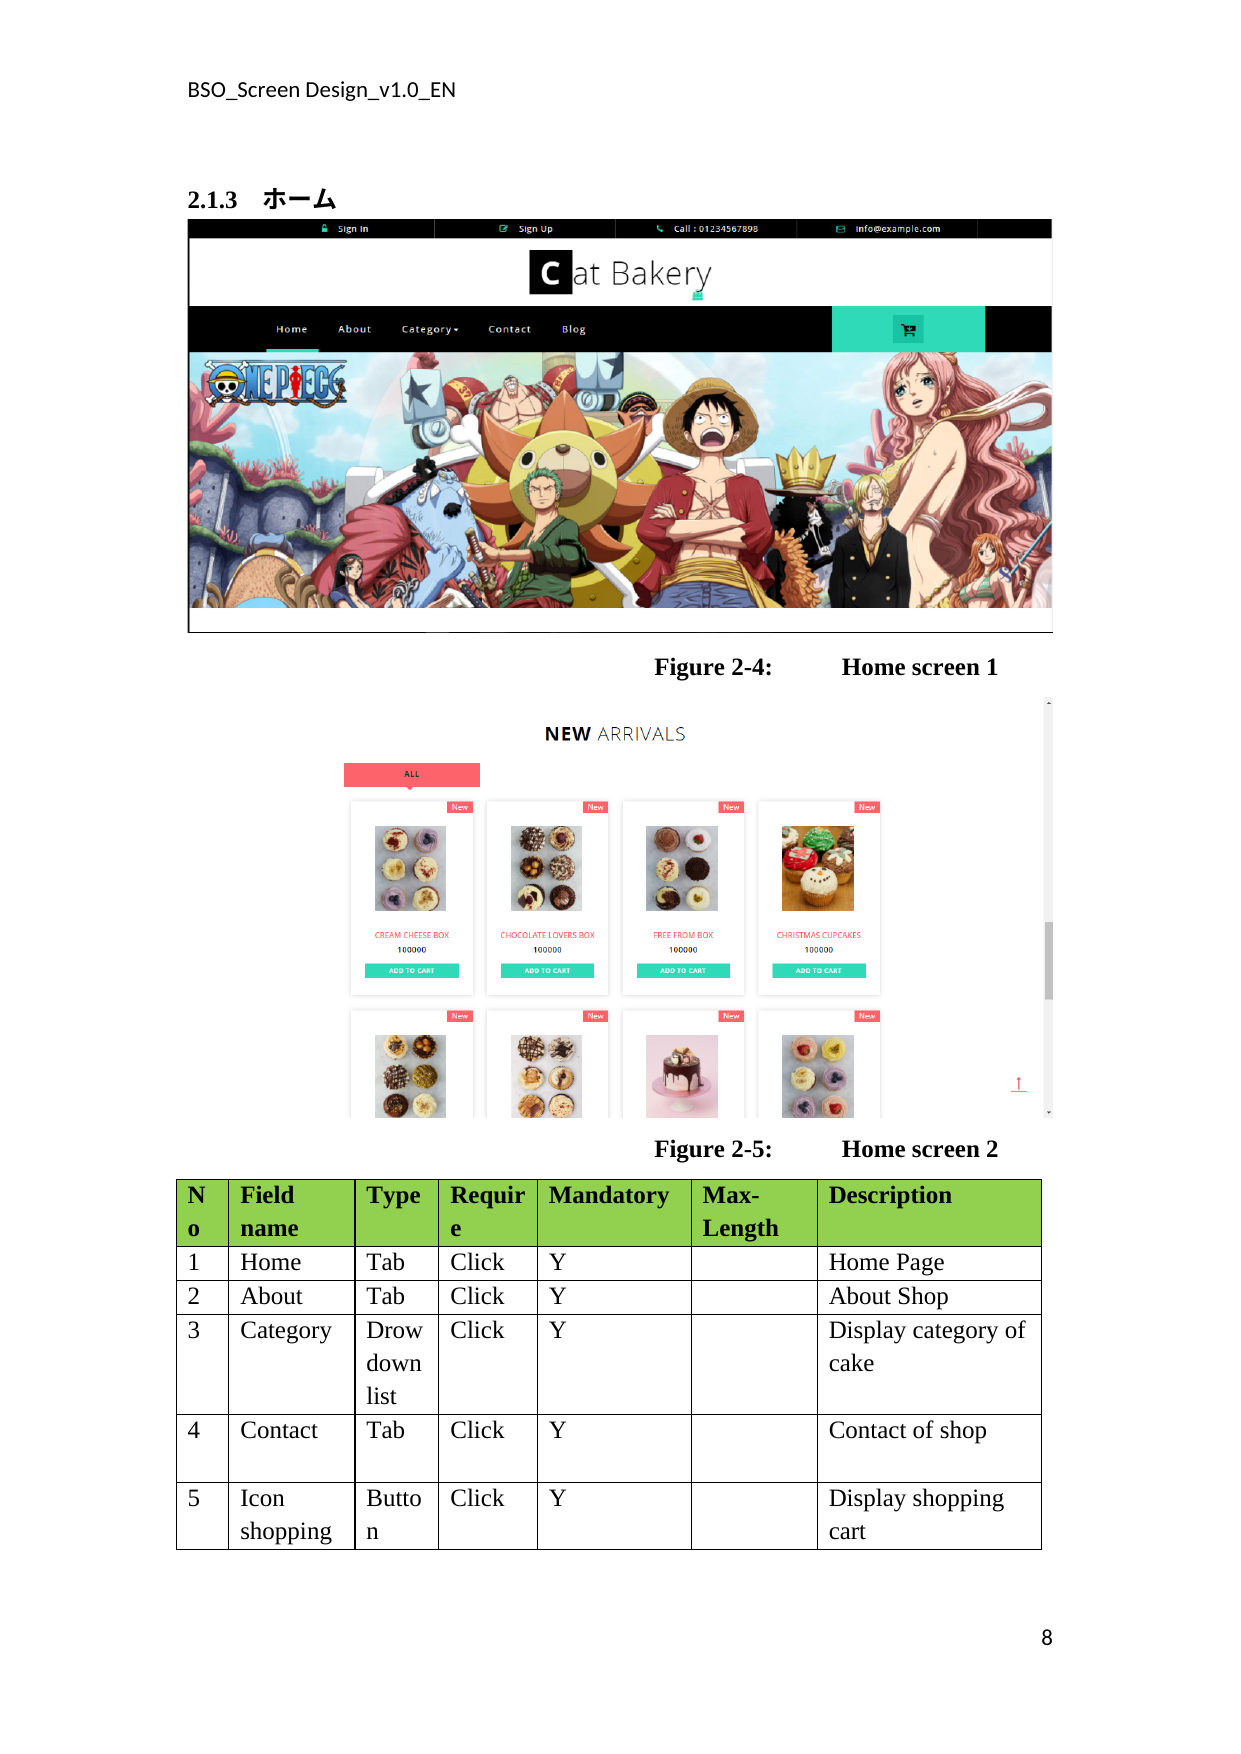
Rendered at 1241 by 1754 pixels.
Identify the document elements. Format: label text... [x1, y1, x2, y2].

text Home screen 1 [600, 652, 1053, 681]
table_cell [692, 1483, 817, 1549]
table_cell Y [538, 1247, 691, 1280]
table_cell Category [229, 1315, 354, 1414]
table_cell Click [439, 1247, 537, 1280]
table_cell Tab [356, 1247, 438, 1280]
table_cell 3 [177, 1315, 228, 1414]
table_header Type [356, 1180, 438, 1246]
table_cell Y [538, 1315, 691, 1414]
table_cell Home [229, 1247, 354, 1280]
table_cell About [229, 1281, 354, 1314]
table_cell Y [538, 1415, 691, 1482]
table_cell Y [538, 1483, 691, 1549]
table_cell [692, 1415, 817, 1482]
table_cell Tab [356, 1415, 438, 1482]
table_header Require [439, 1180, 537, 1246]
table_cell About Shop [818, 1281, 1041, 1314]
table_cell Contact [229, 1415, 354, 1482]
table_cell [692, 1247, 817, 1280]
table_cell [692, 1315, 817, 1414]
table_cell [818, 1483, 1041, 1549]
table_cell Click [439, 1415, 537, 1482]
text Home screen 2 [600, 1134, 1053, 1163]
table_cell Click [439, 1483, 537, 1549]
picture [187, 219, 1053, 633]
table_cell Home Page [818, 1247, 1041, 1280]
subtitle ホーム [187, 180, 1053, 216]
table_cell Button [356, 1483, 438, 1549]
table_header Max-Length [692, 1180, 817, 1246]
table_cell Click [439, 1281, 537, 1314]
table_cell Click [439, 1315, 537, 1414]
table_cell 5 [177, 1483, 228, 1549]
table_cell Contact of shop [818, 1415, 1041, 1482]
table_cell Drowdownlist [356, 1315, 438, 1414]
table_cell Y [538, 1281, 691, 1314]
table_cell Display category of cake [818, 1315, 1041, 1414]
table_cell 1 [177, 1247, 228, 1280]
table_cell [692, 1281, 817, 1314]
table_header No [177, 1180, 228, 1246]
table_cell 2 [177, 1281, 228, 1314]
table_header Mandatory [538, 1180, 691, 1246]
table_cell 4 [177, 1415, 228, 1482]
picture [187, 697, 1053, 1118]
table_cell Icon shopping cart [229, 1483, 354, 1549]
table_cell Tab [356, 1281, 438, 1314]
table_header Description [818, 1180, 1041, 1246]
table_header Field name [229, 1180, 354, 1246]
